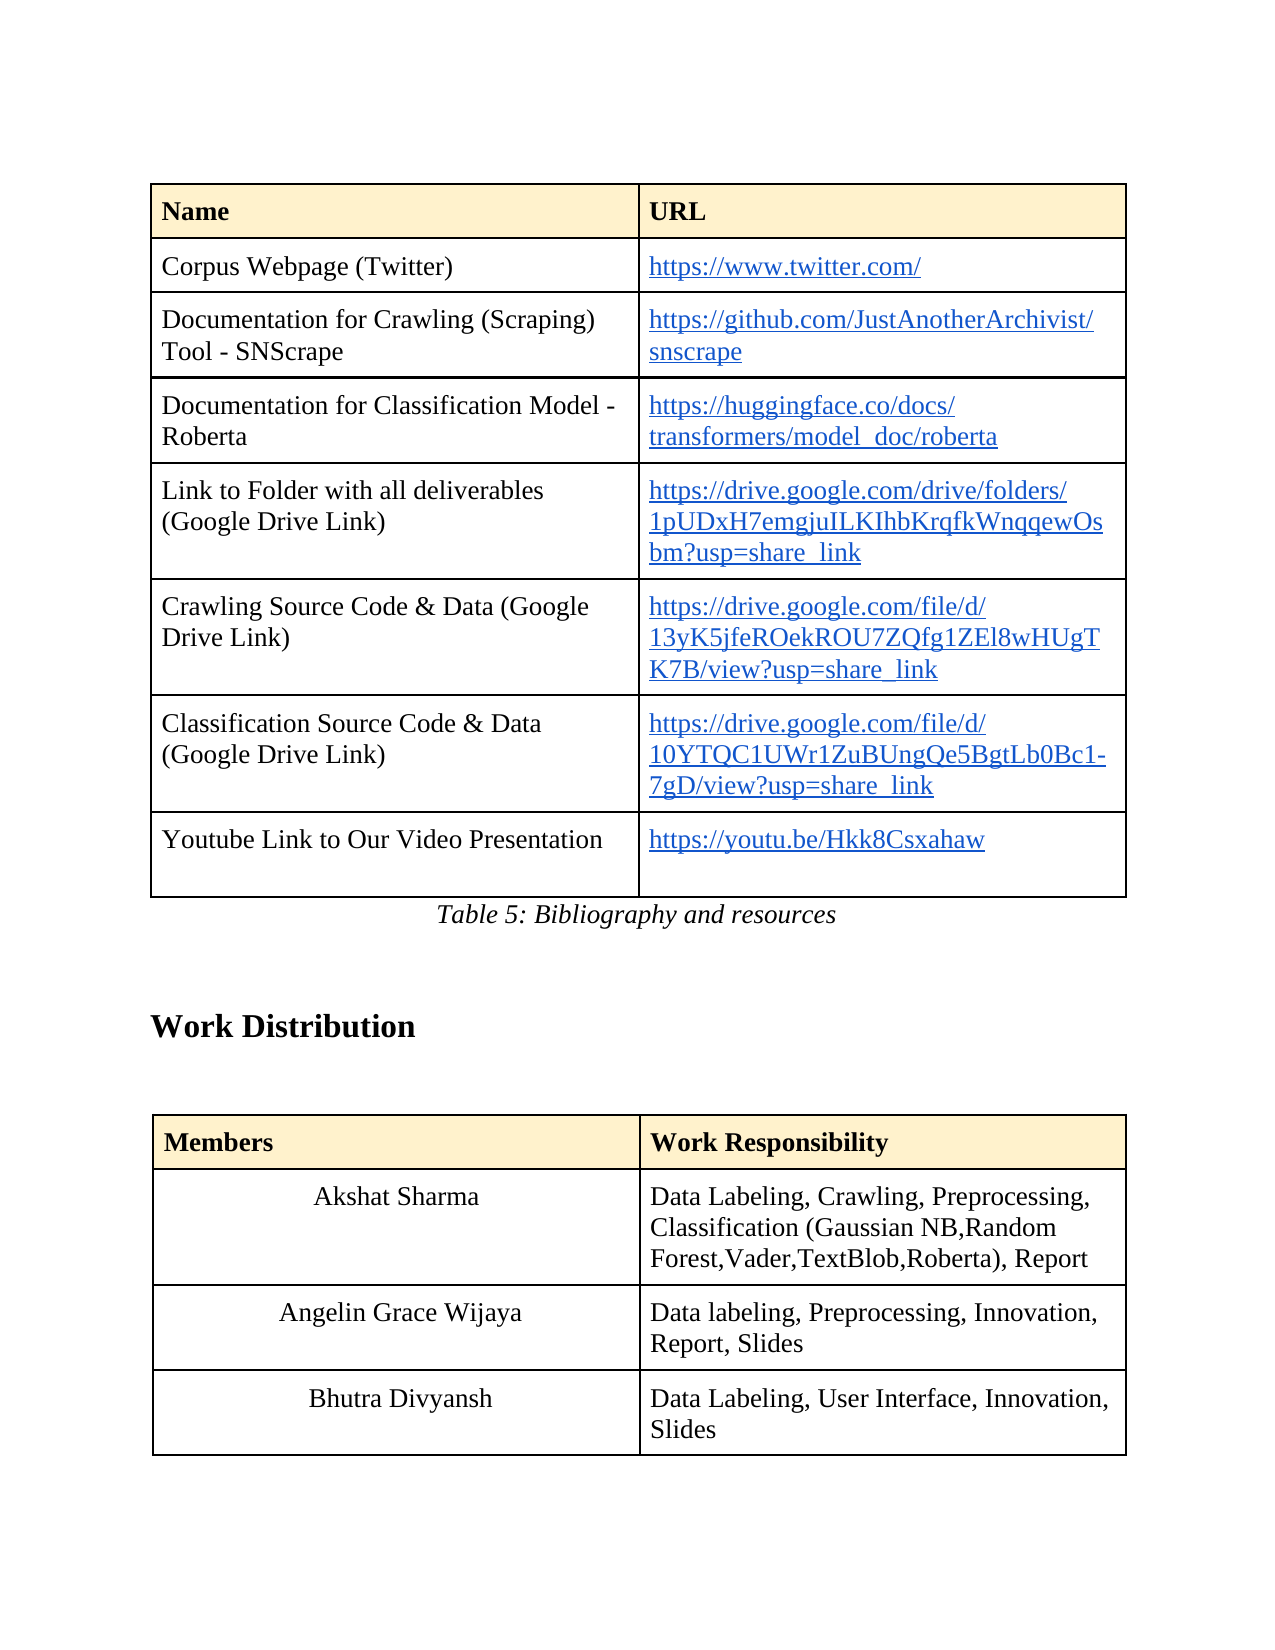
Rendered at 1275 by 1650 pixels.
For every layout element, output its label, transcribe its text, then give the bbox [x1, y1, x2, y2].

table_cell Data labeling, Preprocessing, Innovation, Report, Slides [641, 1286, 1125, 1369]
table_cell Documentation for Classification Model - Roberta [152, 379, 638, 462]
table_cell Angelin Grace Wijaya [154, 1286, 639, 1369]
table_cell Data Labeling, User Interface, Innovation, Slides [641, 1371, 1125, 1454]
table_cell https://www.twitter.com/ [640, 239, 1125, 291]
table_cell https://drive.google.com/drive/folders/1pUDxH7emgjuILKIhbKrqfkWnqqewOsbm?usp=share_link [640, 464, 1125, 578]
table_cell Classification Source Code & Data (Google Drive Link) [152, 696, 638, 811]
table_header URL [640, 185, 1125, 237]
table_cell Documentation for Crawling (Scraping) Tool - SNScrape [152, 293, 638, 376]
table_cell Data Labeling, Crawling, Preprocessing, Classification (Gaussian NB,Random Forest,Vader,TextBlob,Roberta), Report [641, 1170, 1125, 1284]
text Table 5: Bibliography and resources [150, 898, 1125, 929]
table_cell Corpus Webpage (Twitter) [152, 239, 638, 291]
table_cell Bhutra Divyansh [154, 1371, 639, 1454]
table_cell Crawling Source Code & Data (Google Drive Link) [152, 580, 638, 694]
table_cell Youtube Link to Our Video Presentation [152, 813, 638, 896]
table_cell https://huggingface.co/docs/transformers/model_doc/roberta [640, 379, 1125, 462]
table_cell https://github.com/JustAnotherArchivist/snscrape [640, 293, 1125, 376]
subtitle Work Distribution [150, 1007, 1123, 1045]
table_header Members [154, 1116, 639, 1168]
table_cell Link to Folder with all deliverables (Google Drive Link) [152, 464, 638, 578]
table_cell https://drive.google.com/file/d/10YTQC1UWr1ZuBUngQe5BgtLb0Bc1-7gD/view?usp=share_link [640, 696, 1125, 811]
table_header Work Responsibility [641, 1116, 1125, 1168]
table_cell https://youtu.be/Hkk8Csxahaw [640, 813, 1125, 896]
table_cell https://drive.google.com/file/d/13yK5jfeROekROU7ZQfg1ZEl8wHUgTK7B/view?usp=share_link [640, 580, 1125, 694]
table_cell Akshat Sharma [154, 1170, 639, 1284]
table_header Name [152, 185, 638, 237]
